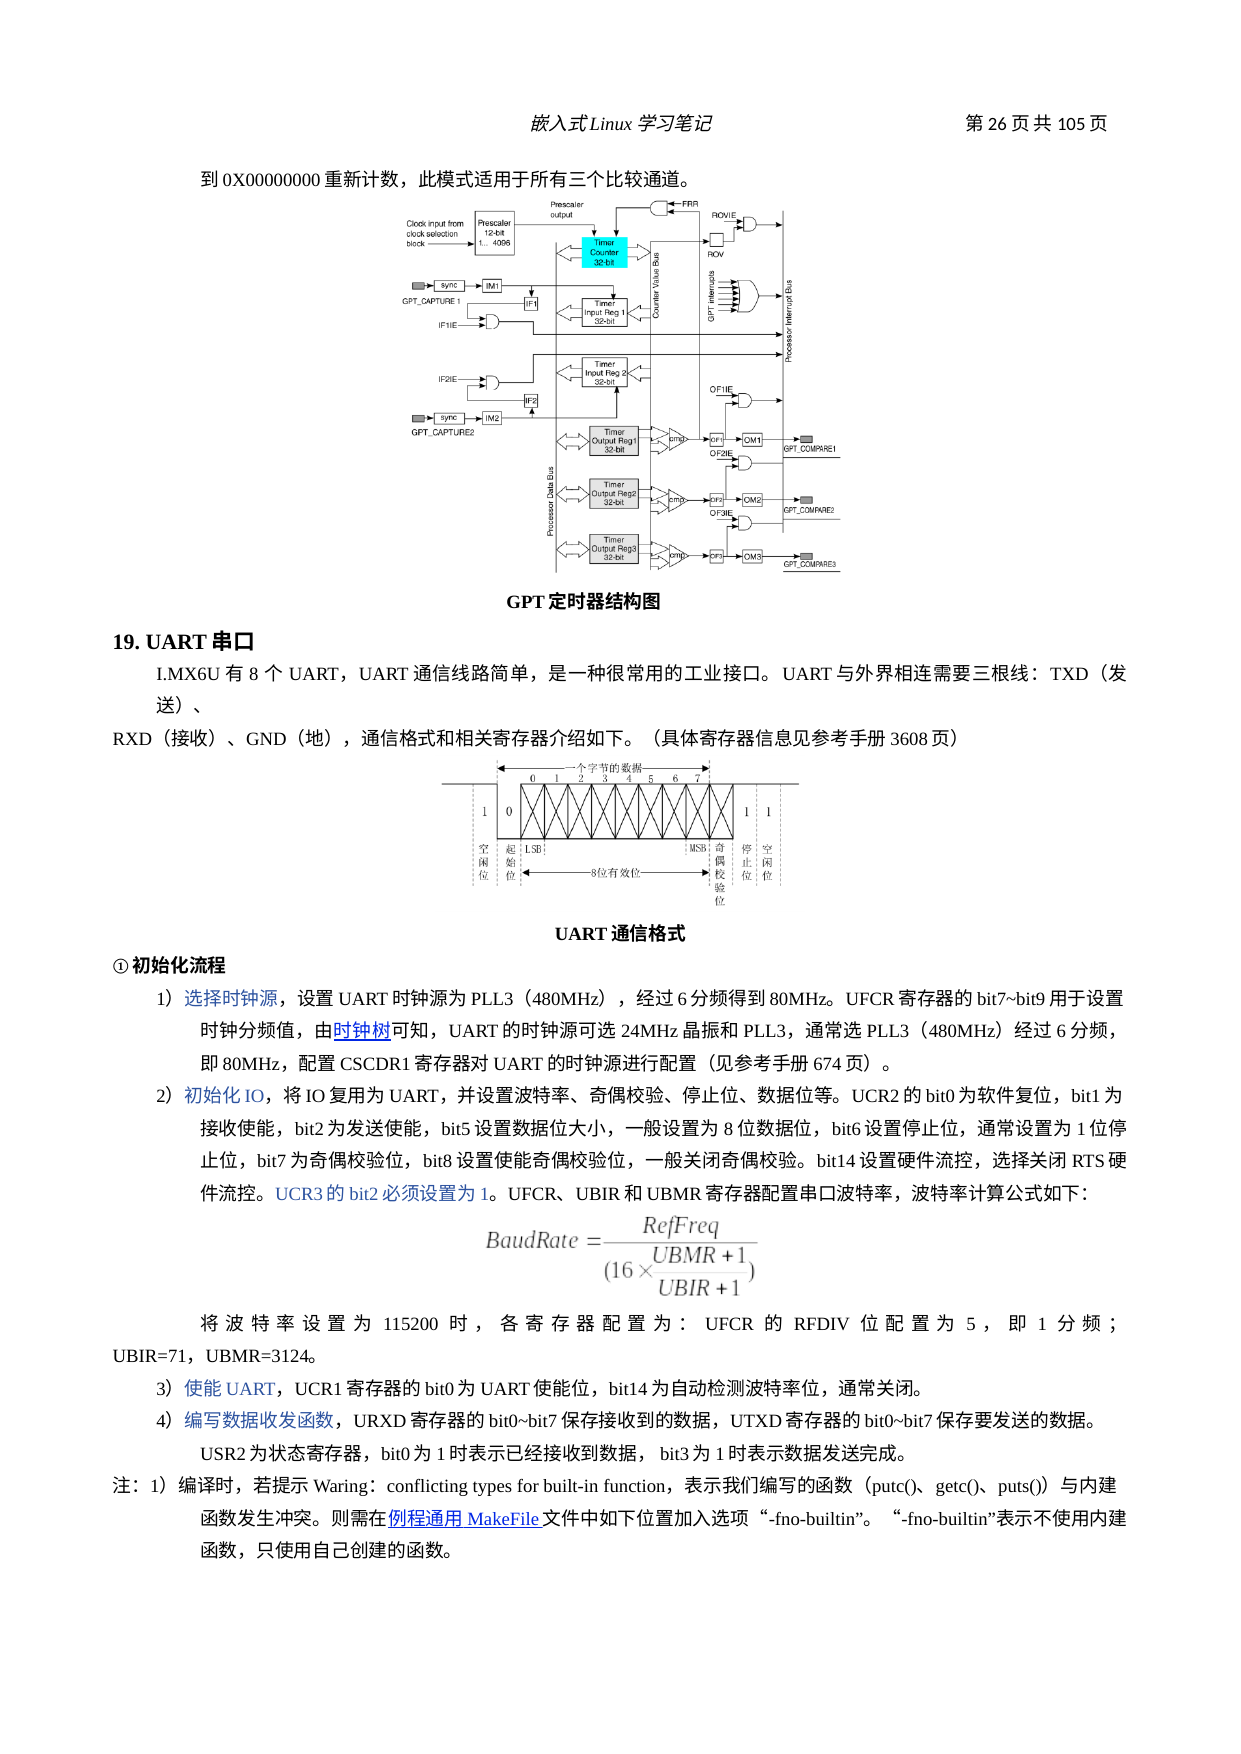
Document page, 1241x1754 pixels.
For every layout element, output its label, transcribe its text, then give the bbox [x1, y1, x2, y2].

text 到0X00000000重新计数，此模式适用于所有三个比较通道。 [156, 162, 1128, 194]
text 函数发生冲突。则需在例程通用MakeFile文件中如下位置加入选项“-fno-builtin”。“-fno-builtin”表示不使用内建函数，只使用自己创建的函数。 [200, 1501, 1128, 1566]
text 注：1）编译时，若提示Waring：conflicting types for built-in function，表示我们编写的函数（putc()、getc()、puts()）与内建 [112, 1468, 1128, 1501]
text GPT定时器结构图 [462, 584, 1128, 617]
text 4）编写数据收发函数，URXD寄存器的bit0~bit7保存接收到的数据，UTXD寄存器的bit0~bit7保存要发送的数据。 [156, 1403, 1128, 1436]
text USR2为状态寄存器，bit0为1时表示已经接收到数据， bit3为1时表示数据发送完成。 [156, 1436, 1128, 1468]
picture [435, 753, 806, 912]
text I.MX6U有 8 个 UART，UART通信线路简单，是一种很常用的工业接口。UART与外界相连需要三根线：TXD（发送）、 [156, 656, 1128, 721]
text 2）初始化IO，将IO复用为UART，并设置波特率、奇偶校验、停止位、数据位等。UCR2的bit0为软件复位，bit1为 [156, 1078, 1128, 1111]
text 3）使能UART，UCR1寄存器的bit0为UART使能位，bit14为自动检测波特率位，通常关闭。 [112, 1371, 1128, 1403]
picture [396, 194, 844, 578]
text RXD（接收）、GND（地），通信格式和相关寄存器介绍如下。（具体寄存器信息见参考手册3608页） [112, 721, 1128, 753]
list UART串口 [112, 623, 1128, 656]
text 接收使能，bit2为发送使能，bit5设置数据位大小，一般设置为8位数据位，bit6设置停止位，通常设置为1位停止位，bit7为奇偶校验位，bit8设置使能奇偶校验位，一般关闭奇偶校验。bit14设置硬件流控，选择关闭RTS硬件流控。UCR3的bit2必须设置为1。UFCR、UBIR和UBMR寄存器配置串口波特率，波特率计算公式如下： [200, 1111, 1128, 1208]
text UART通信格式 [112, 916, 1128, 948]
text 将波特率设置为115200时，各寄存器配置为：UFCR的RFDIV位配置为5，即1分频；UBIR=71，UBMR=3124。 [112, 1306, 1128, 1371]
text 时钟分频值，由时钟树可知，UART的时钟源可选24MHz晶振和PLL3，通常选PLL3（480MHz）经过6分频，即80MHz，配置CSCDR1寄存器对UART的时钟源进行配置（见参考手册674页）。 [200, 1013, 1128, 1078]
text ①初始化流程 [112, 948, 1128, 981]
text 1）选择时钟源，设置UART时钟源为PLL3（480MHz），经过6分频得到80MHz。UFCR寄存器的bit7~bit9用于设置 [156, 981, 1128, 1013]
